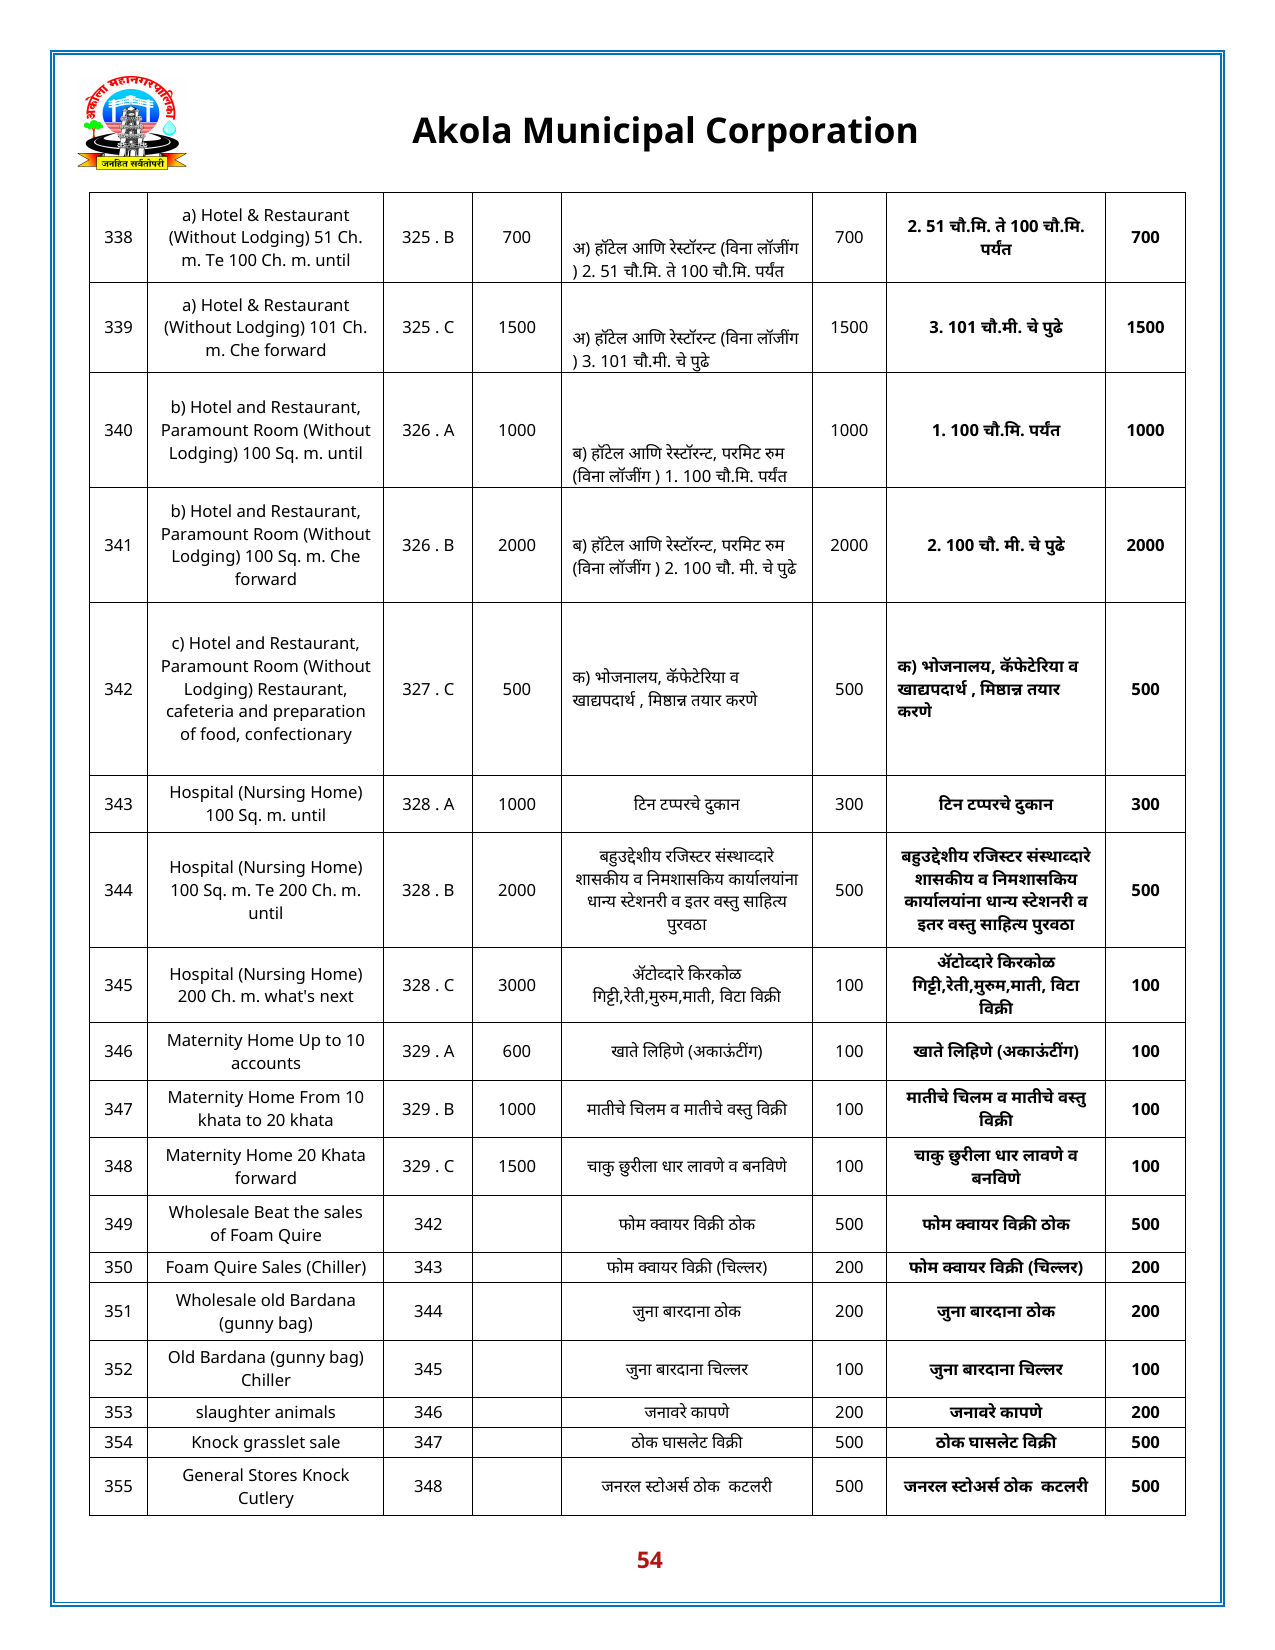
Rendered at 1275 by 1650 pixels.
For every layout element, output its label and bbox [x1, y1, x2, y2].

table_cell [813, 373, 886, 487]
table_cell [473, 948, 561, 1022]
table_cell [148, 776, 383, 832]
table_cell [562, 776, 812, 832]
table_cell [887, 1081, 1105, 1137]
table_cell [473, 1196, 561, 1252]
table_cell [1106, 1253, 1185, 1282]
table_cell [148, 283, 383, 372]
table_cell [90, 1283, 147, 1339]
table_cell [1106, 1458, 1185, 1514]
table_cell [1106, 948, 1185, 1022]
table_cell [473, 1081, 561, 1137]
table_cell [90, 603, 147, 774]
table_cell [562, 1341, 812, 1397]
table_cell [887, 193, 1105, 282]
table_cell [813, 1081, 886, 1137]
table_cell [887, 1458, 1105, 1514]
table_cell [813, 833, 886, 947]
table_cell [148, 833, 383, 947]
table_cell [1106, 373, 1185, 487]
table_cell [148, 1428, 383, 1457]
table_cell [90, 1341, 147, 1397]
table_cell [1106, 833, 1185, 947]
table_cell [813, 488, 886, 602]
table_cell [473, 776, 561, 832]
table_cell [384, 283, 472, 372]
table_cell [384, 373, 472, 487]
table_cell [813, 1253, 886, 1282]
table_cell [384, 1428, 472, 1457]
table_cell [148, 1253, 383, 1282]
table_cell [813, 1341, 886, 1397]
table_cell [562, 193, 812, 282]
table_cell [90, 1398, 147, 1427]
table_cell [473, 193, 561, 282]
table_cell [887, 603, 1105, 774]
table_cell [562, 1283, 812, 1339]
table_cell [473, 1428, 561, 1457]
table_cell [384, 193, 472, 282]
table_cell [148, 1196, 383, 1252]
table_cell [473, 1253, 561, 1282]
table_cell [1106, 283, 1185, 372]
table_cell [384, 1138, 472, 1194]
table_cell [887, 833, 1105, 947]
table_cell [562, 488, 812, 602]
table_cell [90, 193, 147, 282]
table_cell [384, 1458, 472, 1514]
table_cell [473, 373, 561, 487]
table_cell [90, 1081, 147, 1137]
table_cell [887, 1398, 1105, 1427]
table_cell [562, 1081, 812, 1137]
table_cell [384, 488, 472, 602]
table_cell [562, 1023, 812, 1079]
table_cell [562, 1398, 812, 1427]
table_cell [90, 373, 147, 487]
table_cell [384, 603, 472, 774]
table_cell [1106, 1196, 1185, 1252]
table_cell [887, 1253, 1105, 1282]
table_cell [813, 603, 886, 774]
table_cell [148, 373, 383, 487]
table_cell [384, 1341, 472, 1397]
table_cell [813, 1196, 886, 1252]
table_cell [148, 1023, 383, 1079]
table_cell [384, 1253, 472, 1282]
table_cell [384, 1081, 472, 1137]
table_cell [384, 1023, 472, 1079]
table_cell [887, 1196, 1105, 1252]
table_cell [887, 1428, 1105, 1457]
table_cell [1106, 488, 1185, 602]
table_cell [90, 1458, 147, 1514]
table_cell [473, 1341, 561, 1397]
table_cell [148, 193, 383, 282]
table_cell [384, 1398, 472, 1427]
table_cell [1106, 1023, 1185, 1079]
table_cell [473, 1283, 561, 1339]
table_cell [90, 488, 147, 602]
picture [77, 76, 187, 170]
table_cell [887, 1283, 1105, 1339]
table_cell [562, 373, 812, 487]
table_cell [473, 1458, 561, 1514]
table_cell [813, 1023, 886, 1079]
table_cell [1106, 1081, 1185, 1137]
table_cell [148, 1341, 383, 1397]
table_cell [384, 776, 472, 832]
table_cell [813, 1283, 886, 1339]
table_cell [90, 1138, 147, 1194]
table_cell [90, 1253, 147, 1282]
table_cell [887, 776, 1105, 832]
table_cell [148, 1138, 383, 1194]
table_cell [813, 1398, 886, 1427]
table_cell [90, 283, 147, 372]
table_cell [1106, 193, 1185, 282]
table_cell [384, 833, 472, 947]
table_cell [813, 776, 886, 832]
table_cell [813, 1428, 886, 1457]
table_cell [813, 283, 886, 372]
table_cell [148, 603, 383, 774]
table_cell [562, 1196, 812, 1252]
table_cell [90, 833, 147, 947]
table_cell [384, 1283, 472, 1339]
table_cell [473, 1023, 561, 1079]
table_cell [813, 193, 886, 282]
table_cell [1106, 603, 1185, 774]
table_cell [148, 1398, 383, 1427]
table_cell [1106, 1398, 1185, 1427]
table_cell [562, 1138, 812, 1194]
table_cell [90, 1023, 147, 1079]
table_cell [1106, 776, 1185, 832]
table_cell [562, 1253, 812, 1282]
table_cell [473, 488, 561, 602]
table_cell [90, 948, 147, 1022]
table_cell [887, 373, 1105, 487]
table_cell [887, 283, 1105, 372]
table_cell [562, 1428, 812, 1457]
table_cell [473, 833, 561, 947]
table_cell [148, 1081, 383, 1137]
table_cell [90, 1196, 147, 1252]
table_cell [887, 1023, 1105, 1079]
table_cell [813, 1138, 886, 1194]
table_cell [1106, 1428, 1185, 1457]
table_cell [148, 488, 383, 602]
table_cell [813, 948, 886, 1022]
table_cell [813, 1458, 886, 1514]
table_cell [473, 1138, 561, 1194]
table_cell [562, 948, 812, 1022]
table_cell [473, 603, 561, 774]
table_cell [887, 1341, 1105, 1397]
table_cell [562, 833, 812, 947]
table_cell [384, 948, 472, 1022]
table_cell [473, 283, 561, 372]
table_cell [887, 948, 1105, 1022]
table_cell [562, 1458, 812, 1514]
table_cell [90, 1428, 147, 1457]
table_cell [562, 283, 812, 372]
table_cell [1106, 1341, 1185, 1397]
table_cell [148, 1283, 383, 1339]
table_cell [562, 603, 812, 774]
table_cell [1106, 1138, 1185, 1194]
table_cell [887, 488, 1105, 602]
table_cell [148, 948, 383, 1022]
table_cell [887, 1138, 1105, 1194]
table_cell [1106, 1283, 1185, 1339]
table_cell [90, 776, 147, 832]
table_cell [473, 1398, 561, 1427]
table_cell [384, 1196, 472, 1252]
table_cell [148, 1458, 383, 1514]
